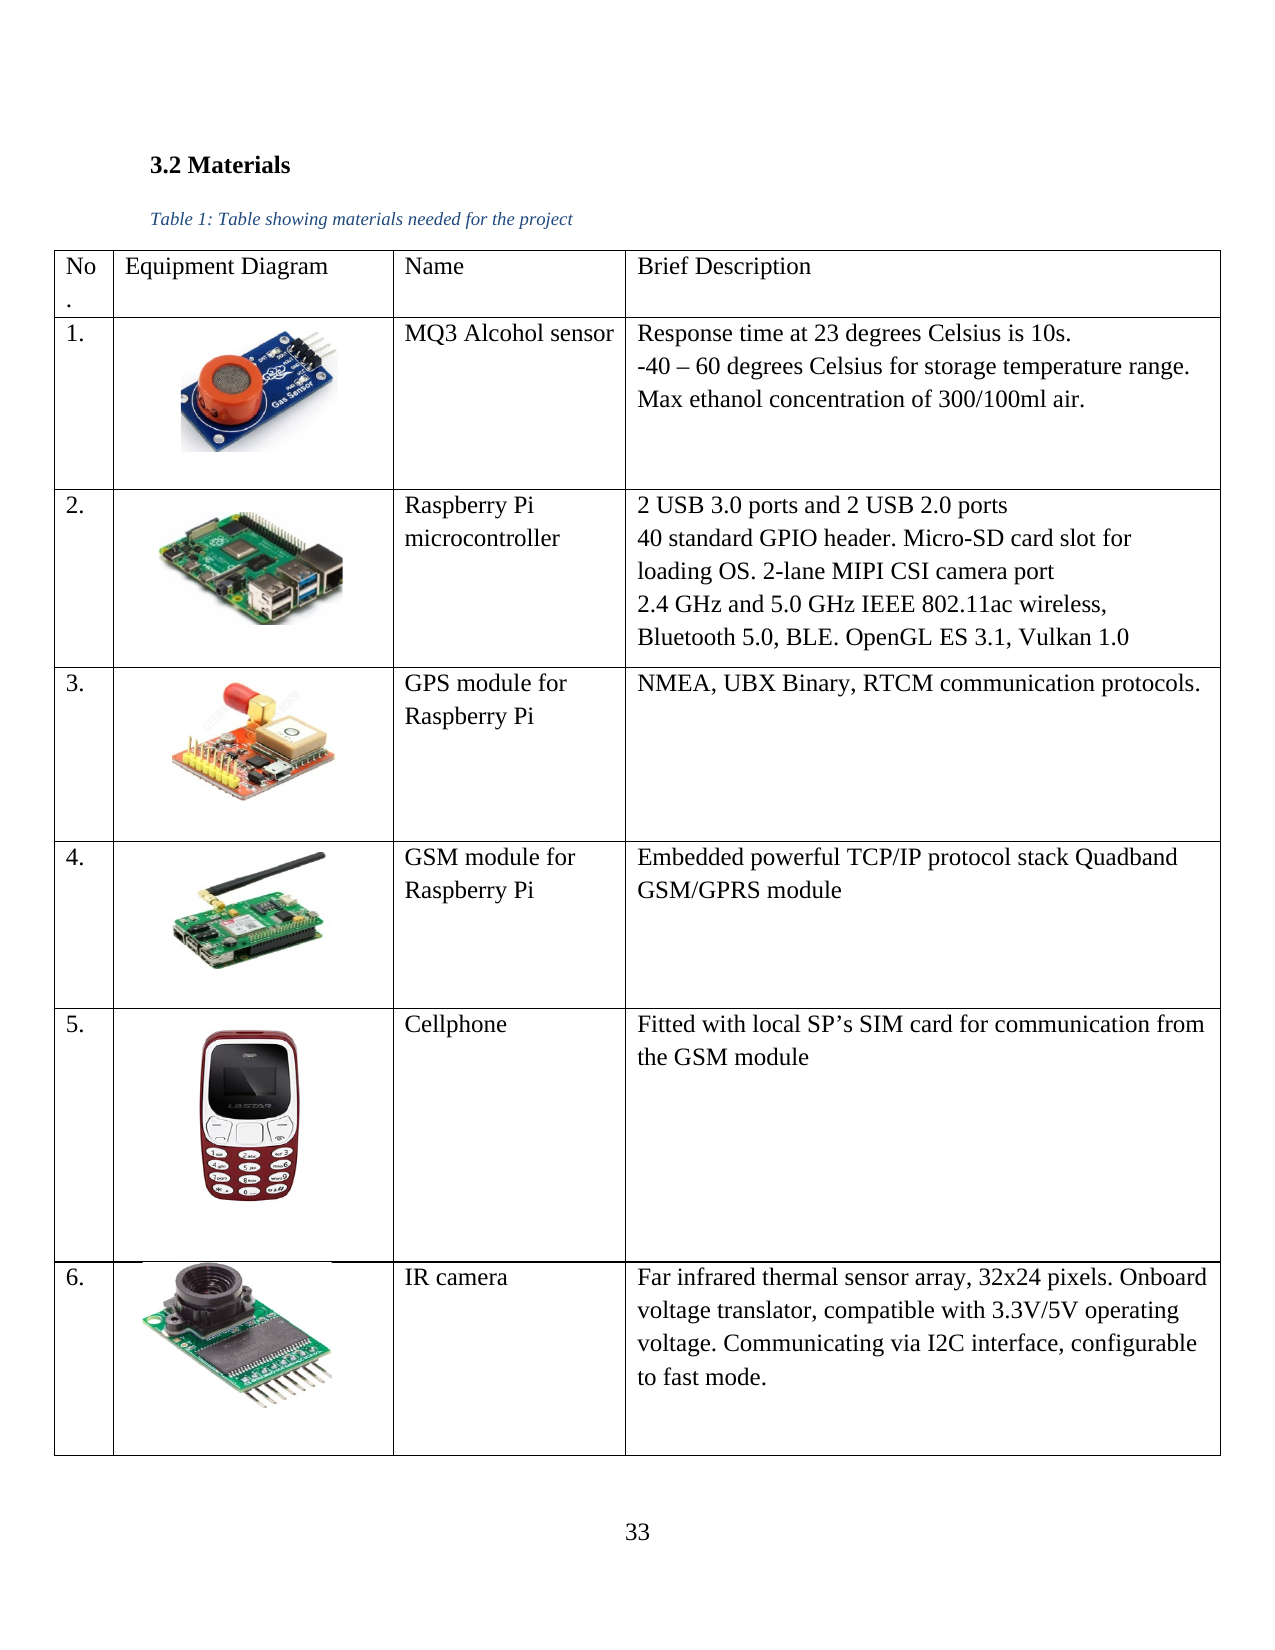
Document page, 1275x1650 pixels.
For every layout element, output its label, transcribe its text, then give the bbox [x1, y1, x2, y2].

picture [158, 512, 343, 625]
picture [175, 1020, 328, 1205]
picture [180, 323, 338, 452]
table_cell [114, 1263, 393, 1455]
table_header Equipment Diagram [114, 251, 393, 317]
picture [172, 678, 338, 801]
table_cell [114, 490, 393, 667]
table_cell Embedded powerful TCP/IP protocol stack Quadband GSM/GPRS module [626, 842, 1220, 1008]
table_cell MQ3 Alcohol sensor [394, 318, 625, 489]
table_cell [114, 668, 393, 841]
subtitle 3.2 Materials [150, 150, 1125, 179]
table_cell GSM module for Raspberry Pi [394, 842, 625, 1008]
table_cell NMEA, UBX Binary, RTCM communication protocols. [626, 668, 1220, 841]
table_cell Response time at 23 degrees Celsius is 10s. -40 – 60 degrees Celsius for storage temperature range. Max ethanol concentration of 300/100ml air. [626, 318, 1220, 489]
table_cell GPS module for Raspberry Pi [394, 668, 625, 841]
table_header Name [394, 251, 625, 317]
table_cell 2. [55, 490, 113, 667]
table_cell Raspberry Pi microcontroller [394, 490, 625, 667]
table_cell [114, 1009, 393, 1261]
table_cell 2 USB 3.0 ports and 2 USB 2.0 ports 40 standard GPIO header. Micro-SD card slot for loading OS. 2-lane MIPI CSI camera port 2.4 GHz and 5.0 GHz IEEE 802.11ac wireless, Bluetooth 5.0, BLE. OpenGL ES 3.1, Vulkan 1.0 [626, 490, 1220, 667]
table_cell Fitted with local SP’s SIM card for communication from the GSM module [626, 1009, 1220, 1261]
table_cell Cellphone [394, 1009, 625, 1261]
table_cell [114, 842, 393, 1008]
table_header Brief Description [626, 251, 1220, 317]
table_cell IR camera [394, 1263, 625, 1455]
table_cell [114, 318, 393, 489]
picture [142, 1262, 332, 1408]
table_cell 4. [55, 842, 113, 1008]
picture [166, 852, 338, 969]
table_header No. [55, 251, 113, 317]
table_cell 5. [55, 1009, 113, 1261]
table_cell Far infrared thermal sensor array, 32x24 pixels. Onboard voltage translator, compatible with 3.3V/5V operating voltage. Communicating via I2C interface, configurable to fast mode. [626, 1263, 1220, 1455]
table_cell 6. [55, 1263, 113, 1455]
table_cell 1. [55, 318, 113, 489]
table_cell 3. [55, 668, 113, 841]
